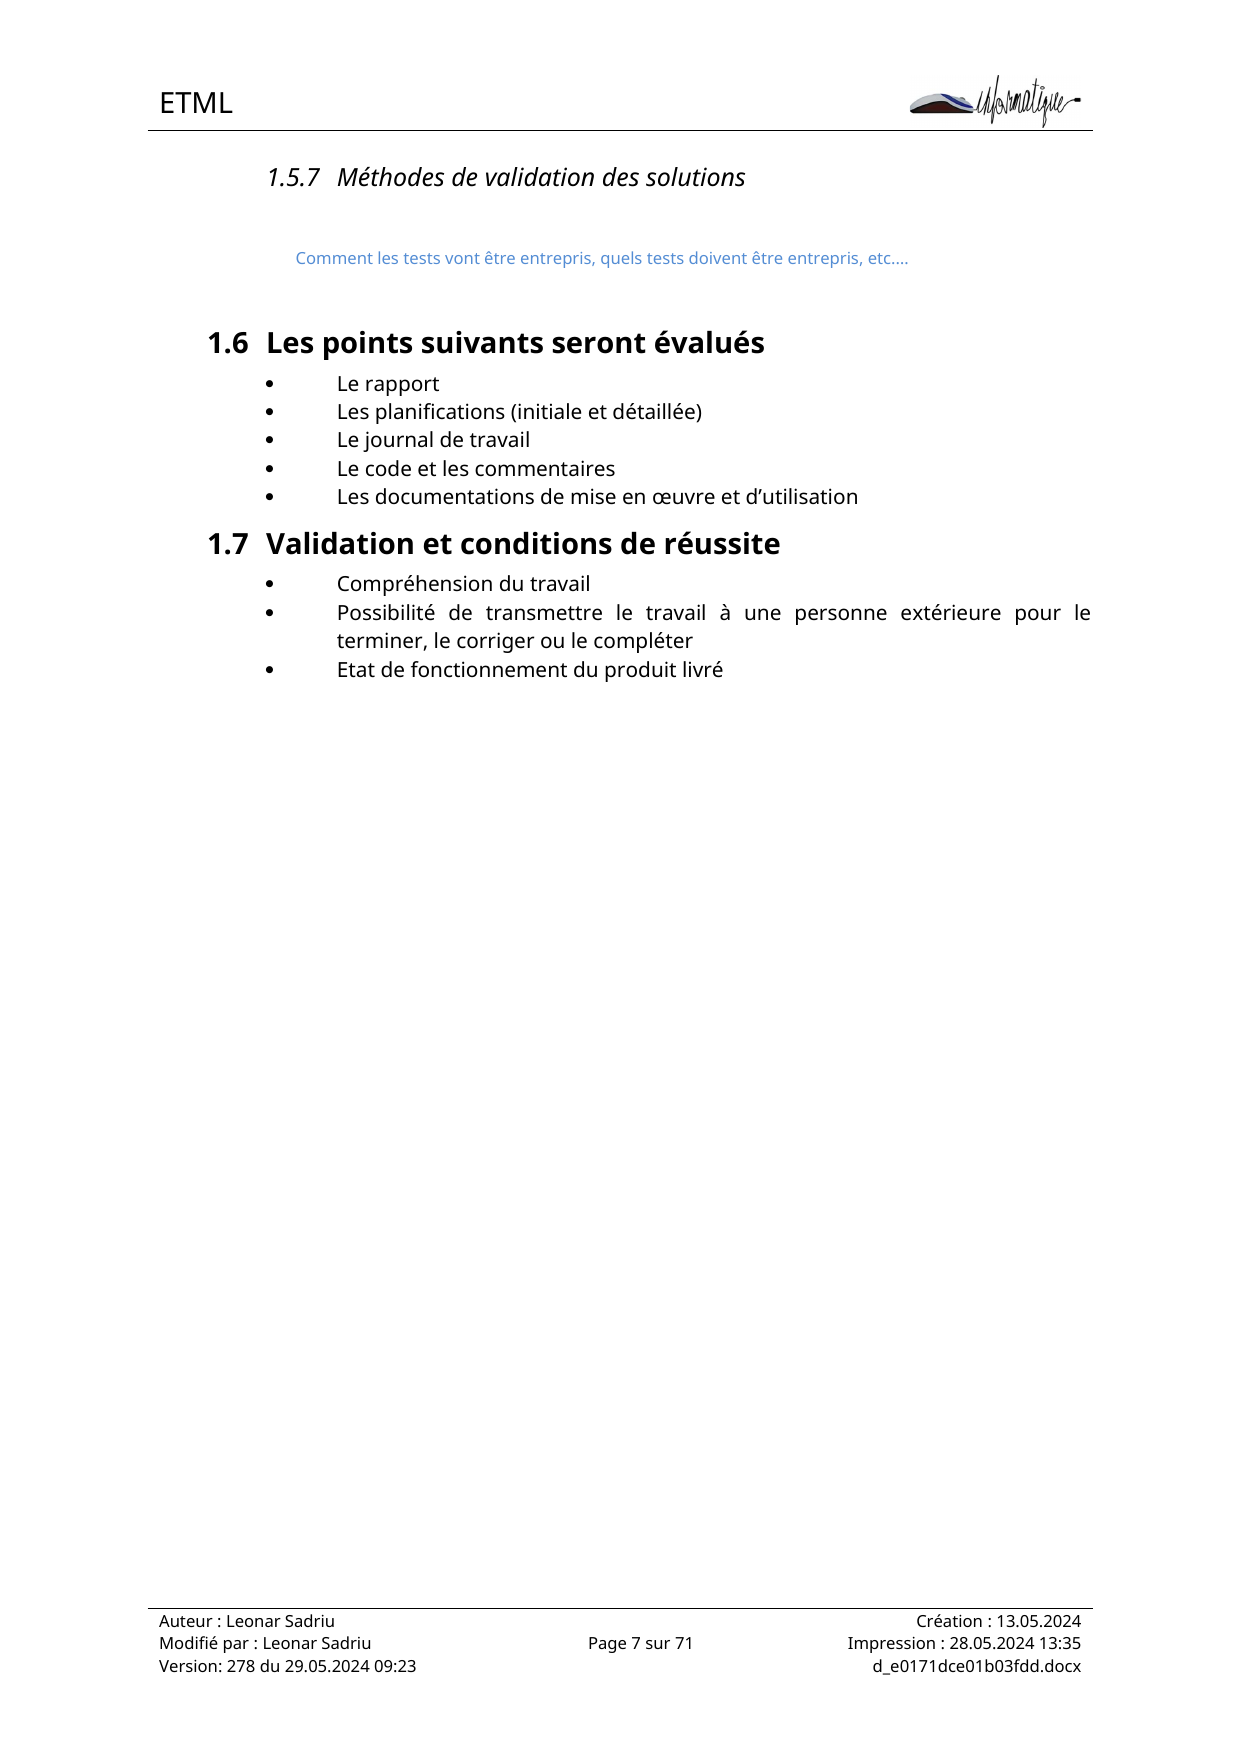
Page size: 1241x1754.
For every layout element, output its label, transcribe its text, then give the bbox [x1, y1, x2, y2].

list Possibilité de transmettre le travail à une personne extérieure pour le terminer, le corriger ou le compléter [266, 598, 1092, 655]
subtitle Validation et conditions de réussite [207, 523, 1092, 563]
list Le code et les commentaires [266, 454, 1092, 482]
list Le journal de travail [266, 426, 1092, 454]
subtitle Méthodes de validation des solutions [266, 159, 1092, 193]
list Les documentations de mise en œuvre et d’utilisation [266, 482, 1092, 511]
list Les planifications (initiale et détaillée) [266, 397, 1092, 426]
text Comment les tests vont être entrepris, quels tests doivent être entrepris, etc.… [295, 247, 1092, 269]
list Le rapport [266, 369, 1092, 397]
picture [909, 75, 1082, 128]
list Etat de fonctionnement du produit livré [266, 655, 1092, 683]
subtitle Les points suivants seront évalués [207, 323, 1092, 362]
list Compréhension du travail [266, 569, 1092, 598]
